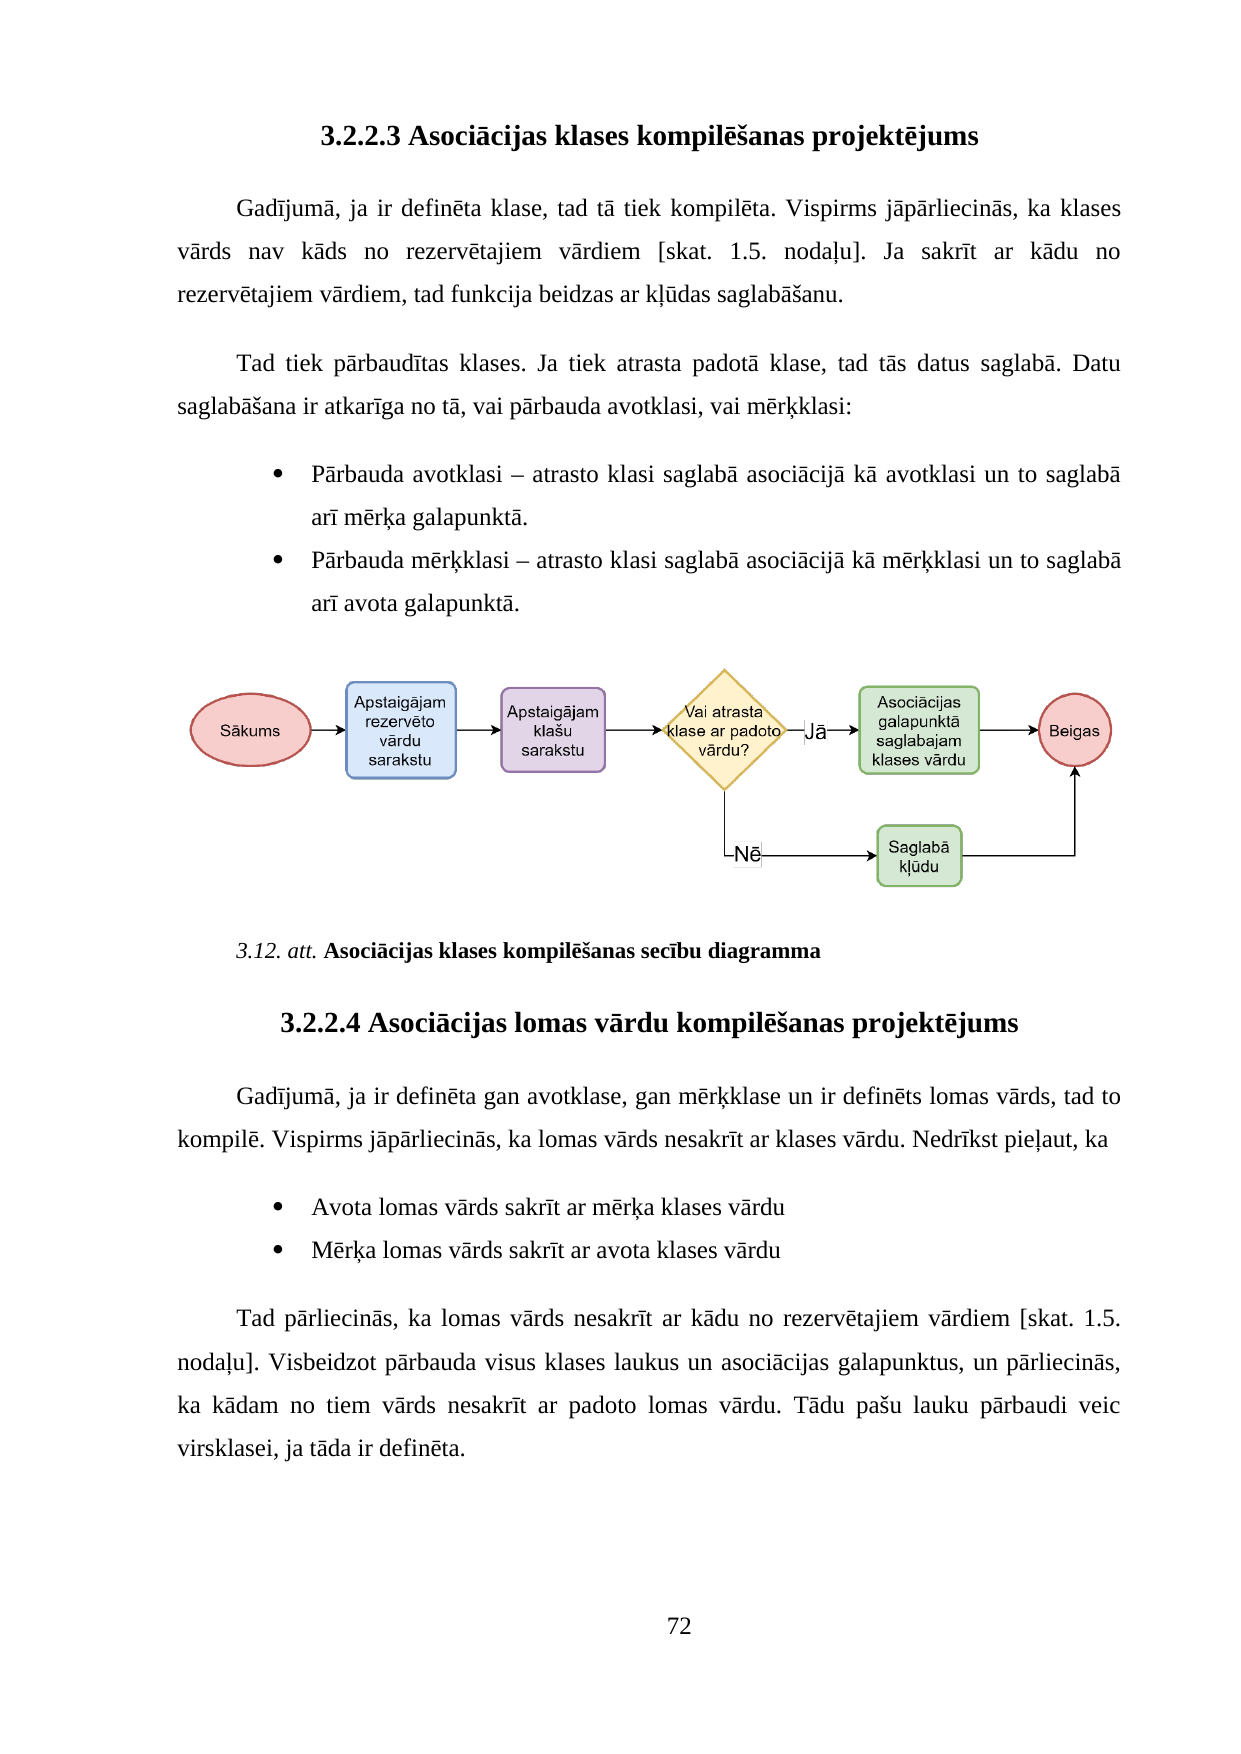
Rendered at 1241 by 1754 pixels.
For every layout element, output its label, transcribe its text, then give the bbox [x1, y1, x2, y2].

subtitle 3.2.2.4 Asociācijas lomas vārdu kompilēšanas projektējums [177, 1006, 1122, 1039]
list Pārbauda avotklasi – atrasto klasi saglabā asociācijā kā avotklasi un to saglabā arī mērķa galapunktā. [273, 459, 1122, 531]
text 3.12. att. Asociācijas klases kompilēšanas secību diagramma [177, 937, 1122, 963]
text Gadījumā, ja ir definēta klase, tad tā tiek kompilēta. Vispirms jāpārliecinās, ka klases vārds nav kāds no rezervētajiem vārdiem [skat. 1.5. nodaļu]. Ja sakrīt ar kādu no rezervētajiem vārdiem, tad funkcija beidzas ar kļūdas saglabāšanu. [177, 193, 1122, 308]
picture [177, 656, 1123, 898]
list Avota lomas vārds sakrīt ar mērķa klases vārdu [273, 1192, 1122, 1221]
text Gadījumā, ja ir definēta gan avotklase, gan mērķklase un ir definēts lomas vārds, tad to kompilē. Vispirms jāpārliecinās, ka lomas vārds nesakrīt ar klases vārdu. Nedrīkst pieļaut, ka [177, 1081, 1122, 1153]
list Mērķa lomas vārds sakrīt ar avota klases vārdu [273, 1235, 1122, 1264]
text Tad pārliecinās, ka lomas vārds nesakrīt ar kādu no rezervētajiem vārdiem [skat. 1.5. nodaļu]. Visbeidzot pārbauda visus klases laukus un asociācijas galapunktus, un pārliecinās, ka kādam no tiem vārds nesakrīt ar padoto lomas vārdu. Tādu pašu lauku pārbaudi veic virsklasei, ja tāda ir definēta. [177, 1303, 1122, 1462]
subtitle 3.2.2.3 Asociācijas klases kompilēšanas projektējums [177, 118, 1122, 152]
list Pārbauda mērķklasi – atrasto klasi saglabā asociācijā kā mērķklasi un to saglabā arī avota galapunktā. [273, 545, 1122, 617]
text Tad tiek pārbaudītas klases. Ja tiek atrasta padotā klase, tad tās datus saglabā. Datu saglabāšana ir atkarīga no tā, vai pārbauda avotklasi, vai mērķklasi: [177, 348, 1122, 419]
